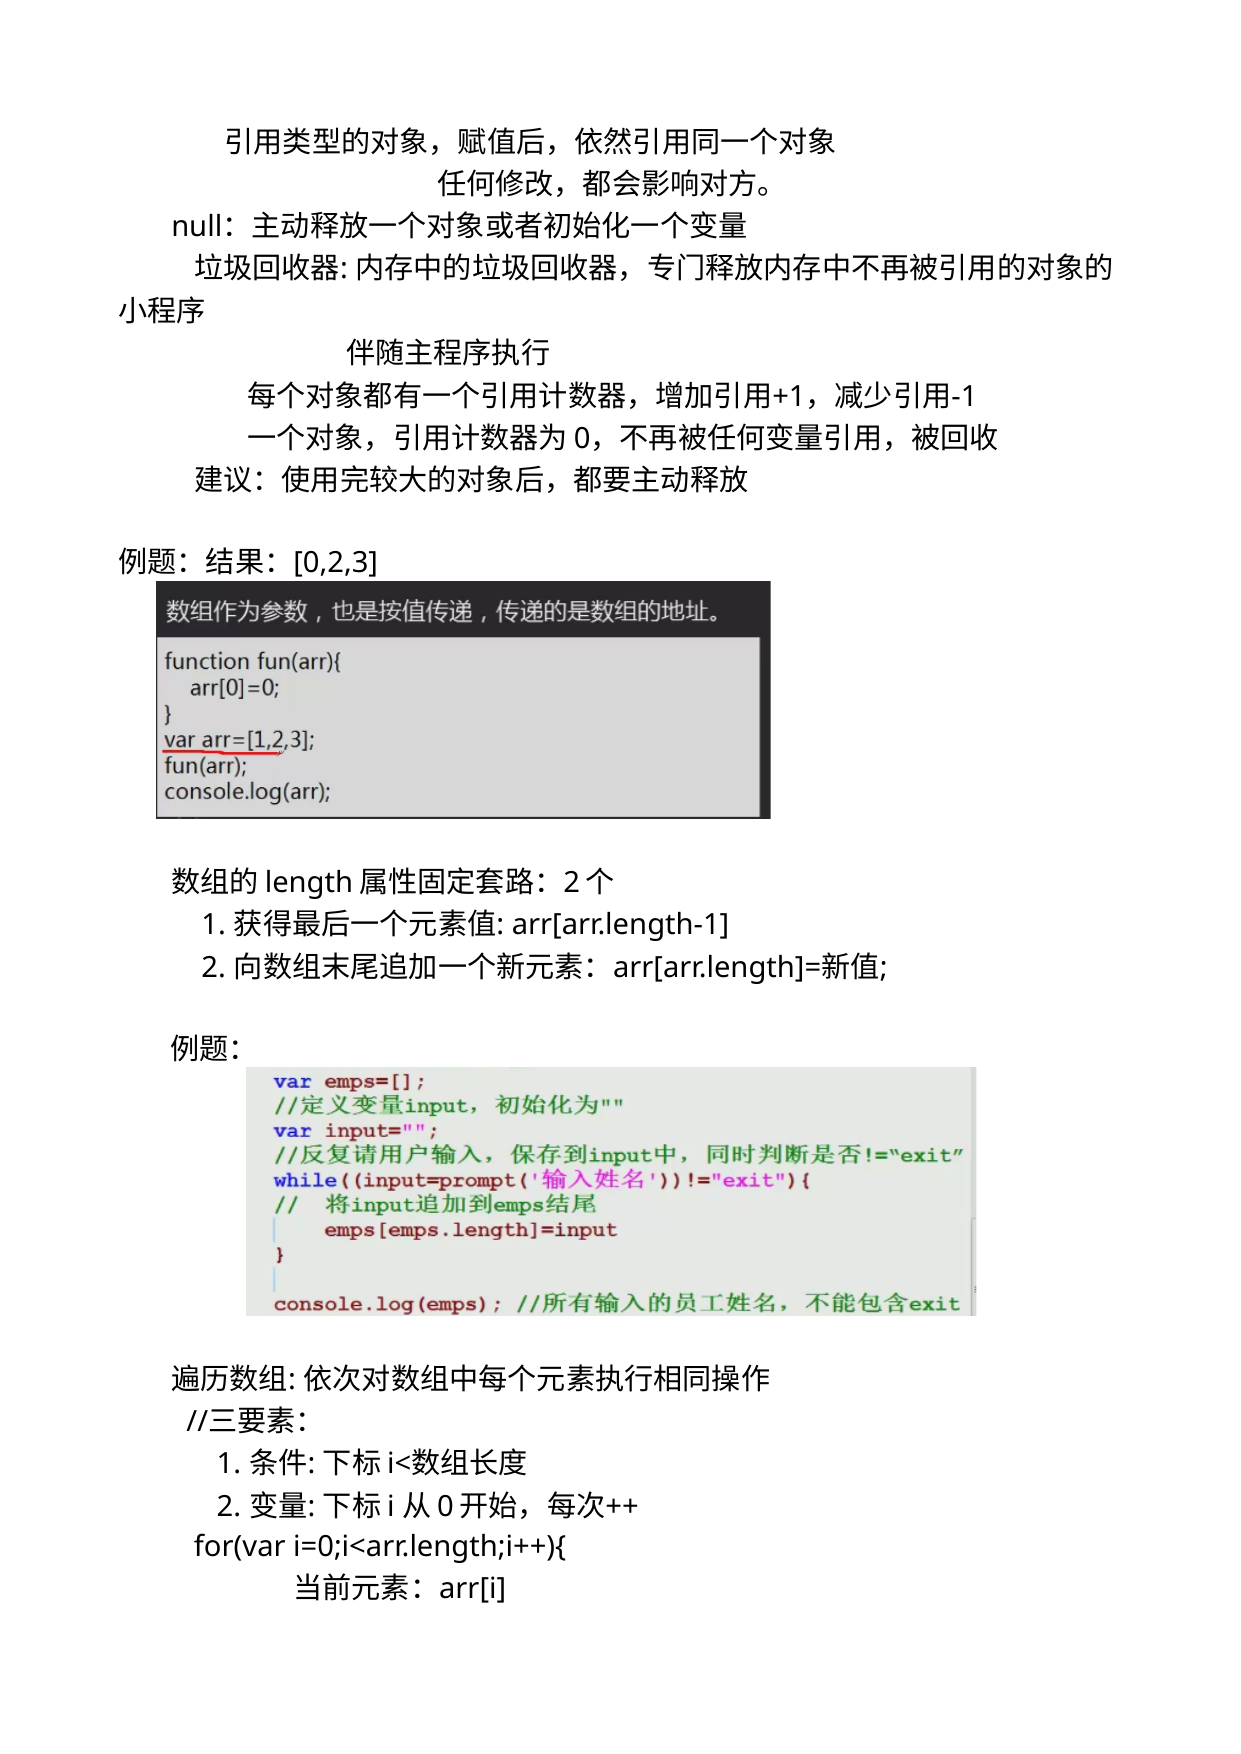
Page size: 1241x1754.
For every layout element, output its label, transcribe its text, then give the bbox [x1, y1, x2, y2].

text 一个对象，引用计数器为0，不再被任何变量引用，被回收 [118, 414, 1122, 457]
text 伴随主程序执行 [118, 330, 1122, 372]
text //三要素： [118, 1398, 1122, 1440]
text 任何修改，都会影响对方。 [118, 160, 1122, 203]
text 引用类型的对象，赋值后，依然引用同一个对象 [118, 118, 1122, 160]
text 2. 向数组末尾追加一个新元素：arr[arr.length]=新值; [118, 943, 1122, 986]
picture [246, 1067, 977, 1316]
text 遍历数组: 依次对数组中每个元素执行相同操作 [118, 1355, 1122, 1398]
text 每个对象都有一个引用计数器，增加引用+1，减少引用-1 [118, 372, 1122, 414]
text 1. 条件: 下标i<数组长度 [118, 1440, 1122, 1482]
text 例题：结果：[0,2,3] [118, 539, 1122, 581]
text null：主动释放一个对象或者初始化一个变量 [118, 203, 1122, 245]
picture [156, 581, 771, 819]
text for(var i=0;i<arr.length;i++){ [118, 1525, 1122, 1564]
text 2. 变量: 下标i 从0开始，每次++ [118, 1482, 1122, 1525]
text 当前元素：arr[i] [118, 1564, 1122, 1607]
text 垃圾回收器: 内存中的垃圾回收器，专门释放内存中不再被引用的对象的小程序 [118, 245, 1122, 330]
text 例题： [118, 1025, 1122, 1067]
text 数组的length属性固定套路：2个 [118, 858, 1122, 901]
text 建议：使用完较大的对象后，都要主动释放 [118, 457, 1122, 499]
text 1. 获得最后一个元素值: arr[arr.length-1] [118, 901, 1122, 943]
